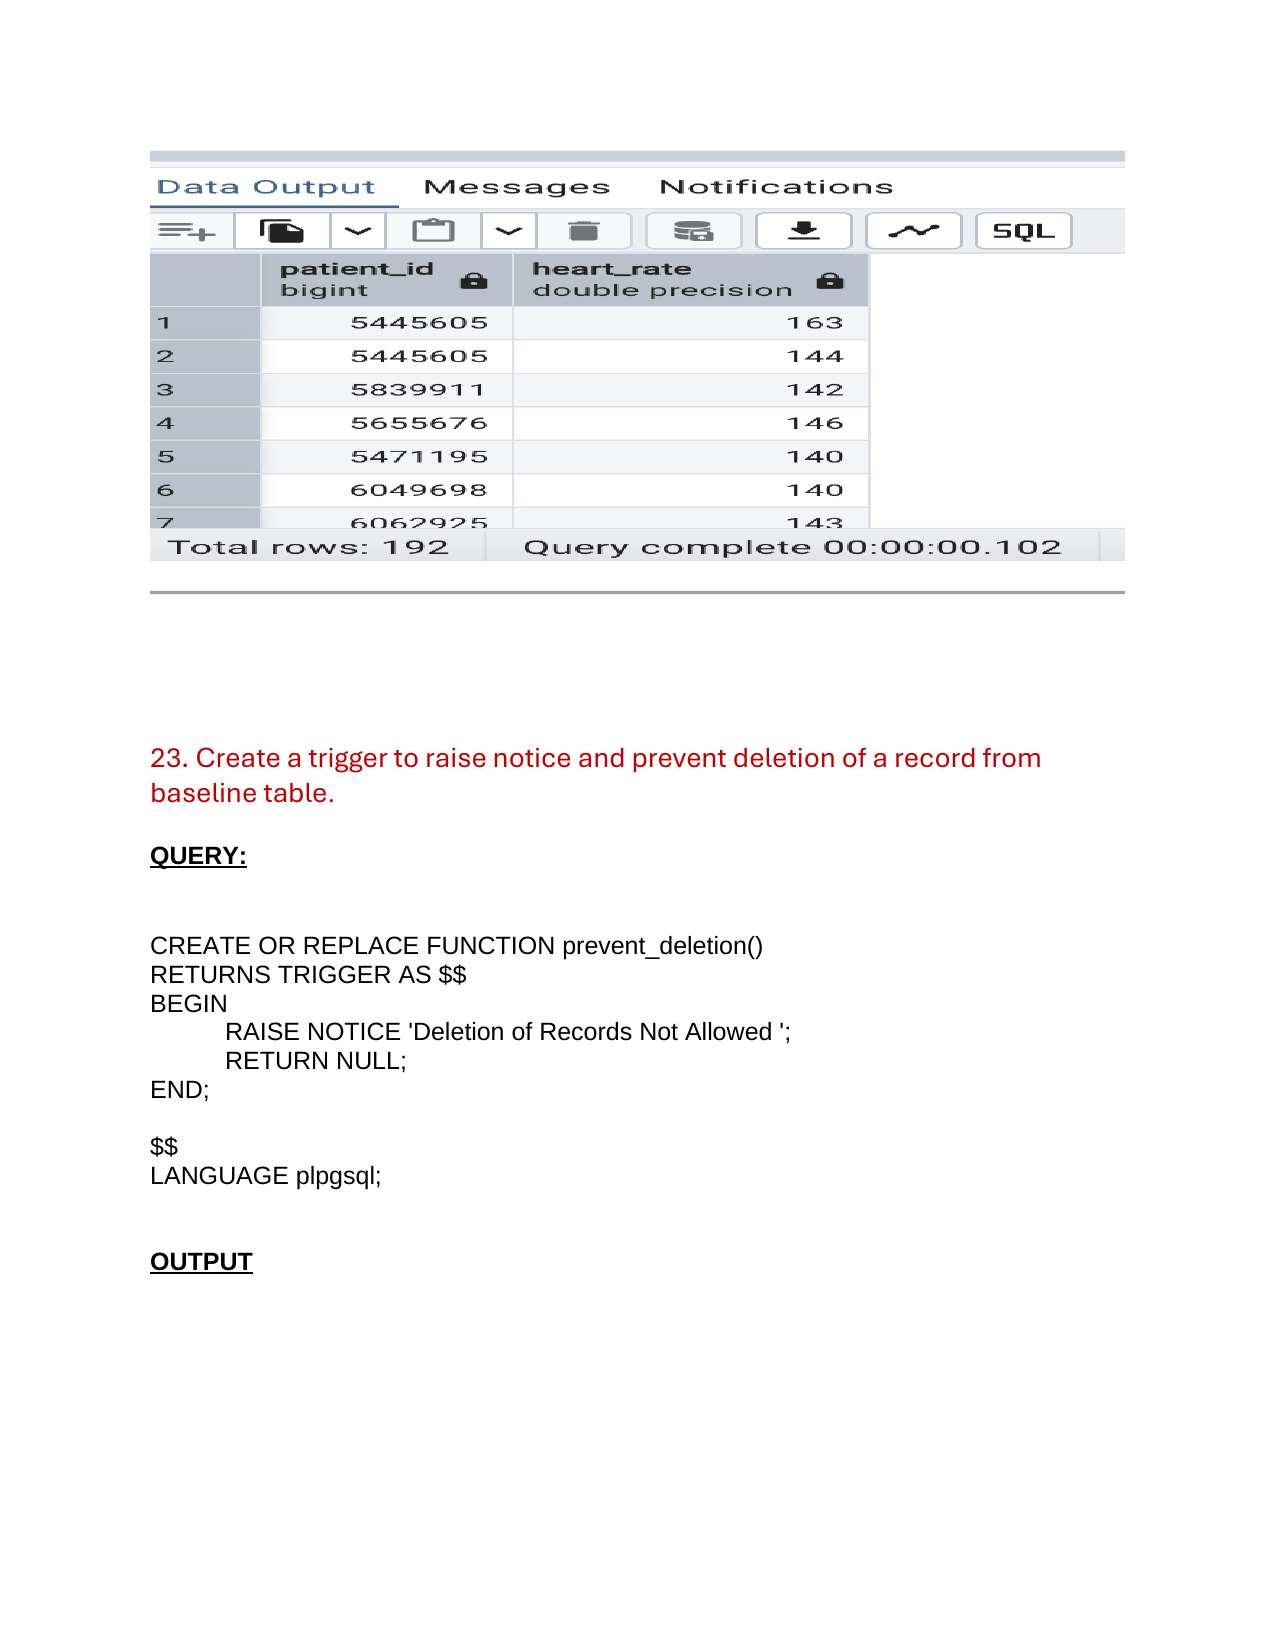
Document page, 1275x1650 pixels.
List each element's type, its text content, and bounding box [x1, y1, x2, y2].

text LANGUAGE plpgsql; [150, 1161, 1125, 1190]
text END; [150, 1075, 1125, 1104]
text CREATE OR REPLACE FUNCTION prevent_deletion() [150, 931, 1125, 960]
text BEGIN [150, 989, 1125, 1017]
text QUERY: [150, 841, 1125, 870]
text RETURN NULL; [150, 1046, 1125, 1075]
text $$ [150, 1132, 1125, 1161]
text RETURNS TRIGGER AS $$ [150, 960, 1125, 989]
picture [150, 150, 1125, 561]
text OUTPUT [150, 1247, 1125, 1276]
text 23. Create a trigger to raise notice and prevent deletion of a record from baseline table. [150, 739, 1125, 811]
text RAISE NOTICE 'Deletion of Records Not Allowed '; [150, 1017, 1125, 1046]
